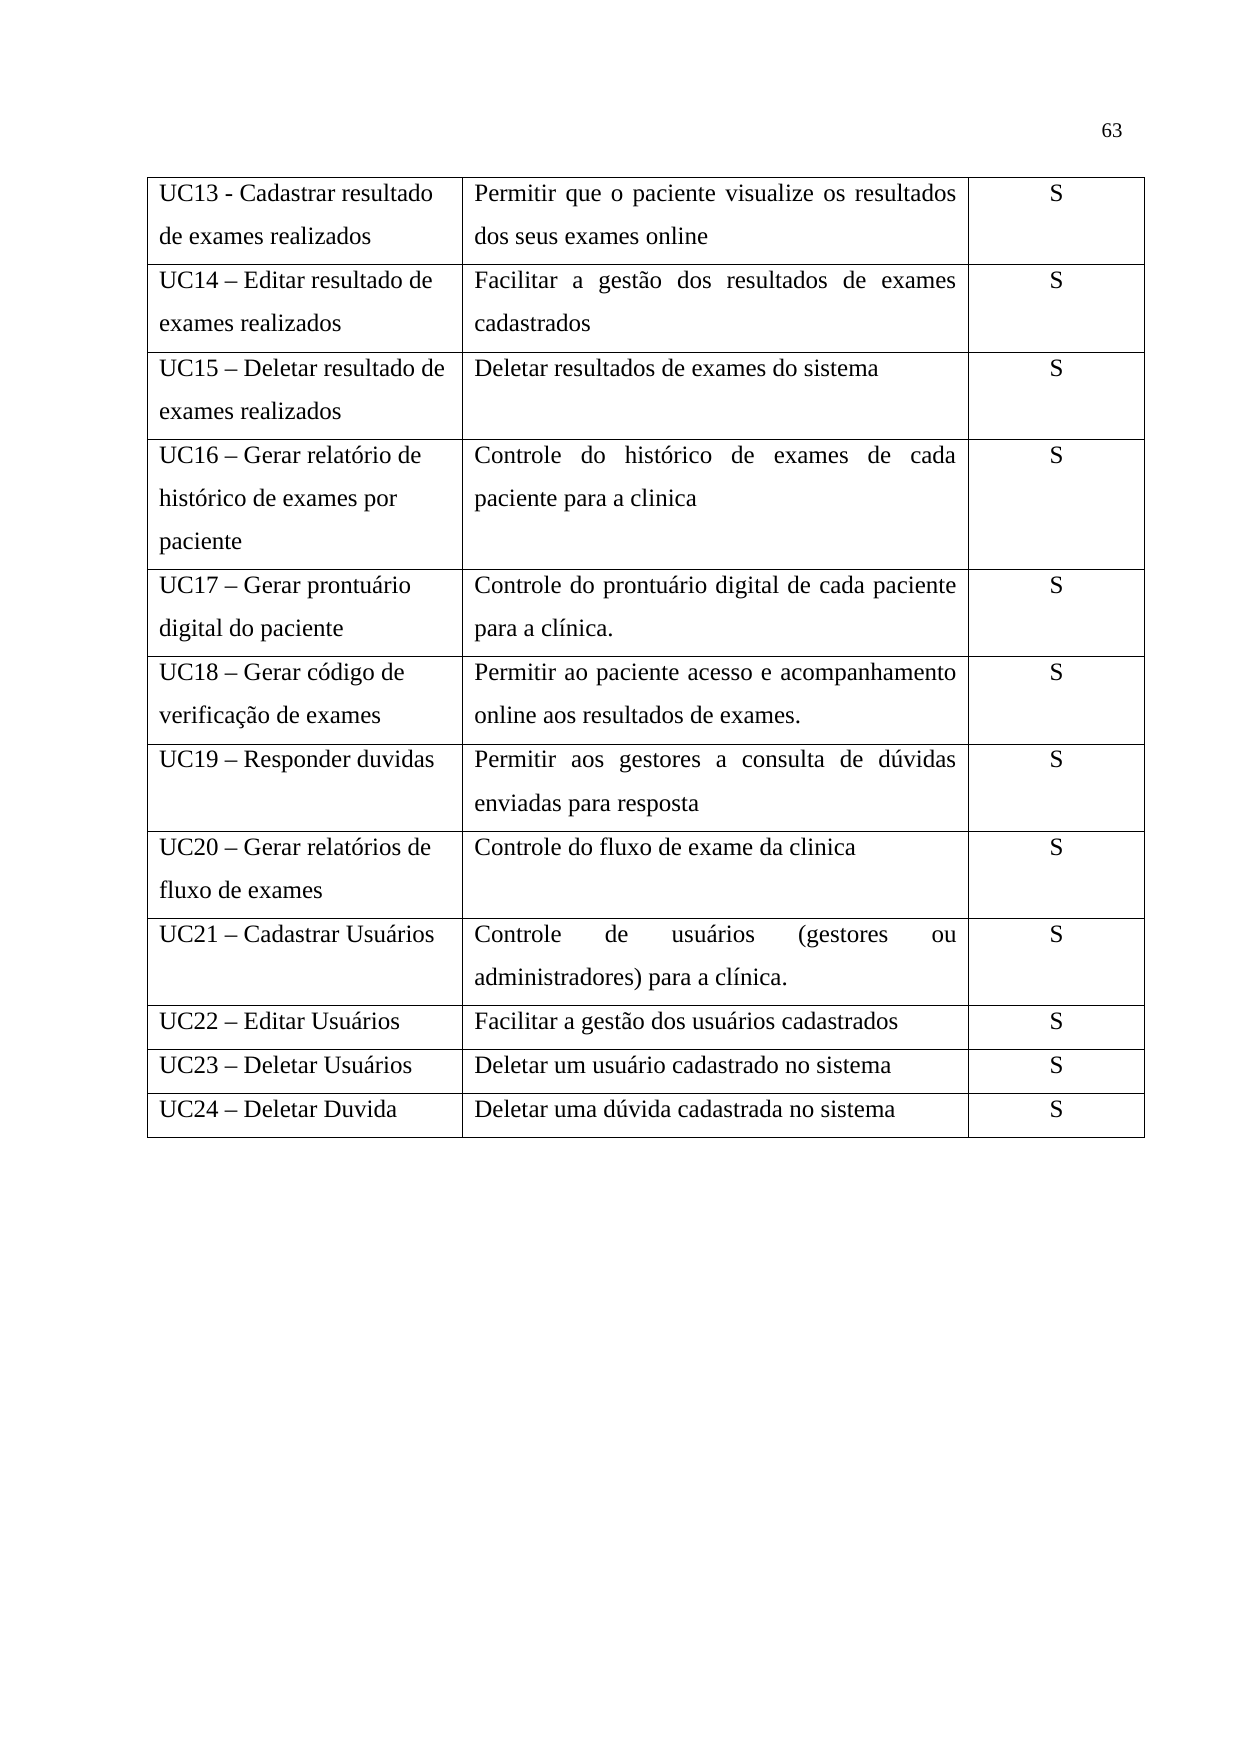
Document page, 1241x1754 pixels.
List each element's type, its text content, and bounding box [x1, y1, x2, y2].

table_cell Facilitar a gestão dos resultados de exames cadastrados [463, 265, 968, 352]
table_cell UC13 - Cadastrar resultado de exames realizados [148, 178, 462, 264]
table_cell UC16 – Gerar relatório de histórico de exames por paciente [148, 440, 462, 569]
table_cell S [969, 353, 1144, 439]
table_cell S [969, 919, 1144, 1005]
table_cell S [969, 265, 1144, 352]
table_cell Permitir ao paciente acesso e acompanhamento online aos resultados de exames. [463, 657, 968, 743]
table_cell S [969, 745, 1144, 831]
table_cell Controle do fluxo de exame da clinica [463, 832, 968, 918]
table_cell UC17 – Gerar prontuário digital do paciente [148, 570, 462, 656]
table_cell Controle de usuários (gestores ou administradores) para a clínica. [463, 919, 968, 1005]
table_cell S [969, 178, 1144, 264]
table_cell UC24 – Deletar Duvida [148, 1094, 462, 1137]
table_cell UC23 – Deletar Usuários [148, 1050, 462, 1093]
table_cell Deletar um usuário cadastrado no sistema [463, 1050, 968, 1093]
table_cell UC20 – Gerar relatórios de fluxo de exames [148, 832, 462, 918]
table_cell Controle do prontuário digital de cada paciente para a clínica. [463, 570, 968, 656]
table_cell S [969, 570, 1144, 656]
table_cell Facilitar a gestão dos usuários cadastrados [463, 1006, 968, 1049]
table_cell UC15 – Deletar resultado de exames realizados [148, 353, 462, 439]
table_cell S [969, 1050, 1144, 1093]
table_cell S [969, 1006, 1144, 1049]
table_cell UC22 – Editar Usuários [148, 1006, 462, 1049]
table_cell Permitir aos gestores a consulta de dúvidas enviadas para resposta [463, 745, 968, 831]
table_cell UC21 – Cadastrar Usuários [148, 919, 462, 1005]
table_cell Controle do histórico de exames de cada paciente para a clinica [463, 440, 968, 569]
table_cell S [969, 440, 1144, 569]
table_cell S [969, 832, 1144, 918]
table_cell S [969, 657, 1144, 743]
table_cell S [969, 1094, 1144, 1137]
table_cell Deletar uma dúvida cadastrada no sistema [463, 1094, 968, 1137]
table_cell UC18 – Gerar código de verificação de exames [148, 657, 462, 743]
table_cell UC14 – Editar resultado de exames realizados [148, 265, 462, 352]
table_cell Deletar resultados de exames do sistema [463, 353, 968, 439]
table_cell Permitir que o paciente visualize os resultados dos seus exames online [463, 178, 968, 264]
table_cell UC19 – Responder duvidas [148, 745, 462, 831]
